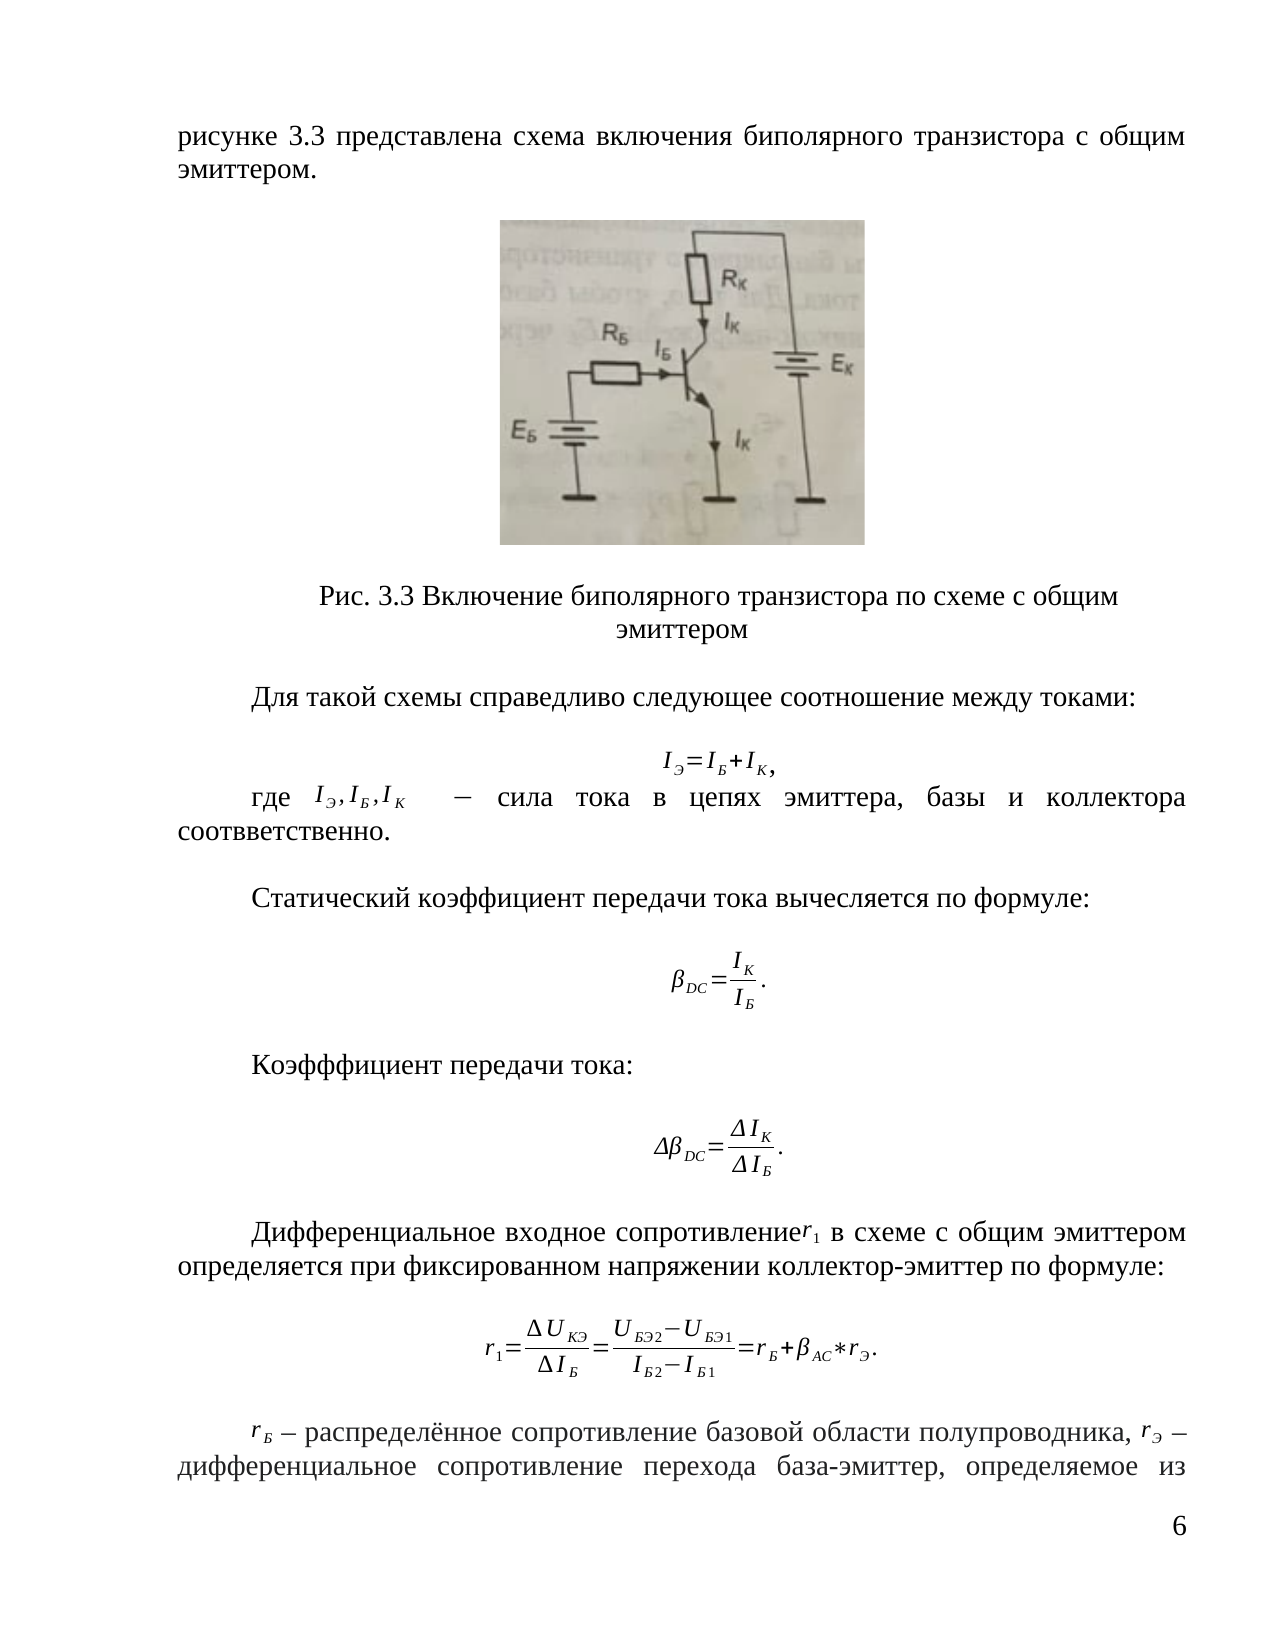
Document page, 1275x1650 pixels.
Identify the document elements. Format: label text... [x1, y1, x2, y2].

text Для такой схемы справедливо следующее соотношение между токами: [177, 679, 1186, 712]
text Дифференциальное входное сопротивление в схеме с общим эмиттером определяется при фиксированном напряжении коллектор-эмиттер по формуле: [177, 1214, 1186, 1281]
text Рис. 3.3 Включение биполярного транзистора по схеме с общим эмиттером [177, 578, 1186, 645]
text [177, 118, 1186, 185]
text , [177, 746, 1186, 779]
text Коэфффициент передачи тока: [177, 1047, 1186, 1081]
text где сила тока в цепях эмиттера, базы и коллектора соотвветственно. [177, 779, 1186, 847]
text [177, 1414, 1186, 1448]
text Статический коэффициент передачи тока вычесляется по формуле: [177, 880, 1186, 914]
picture [499, 220, 865, 545]
